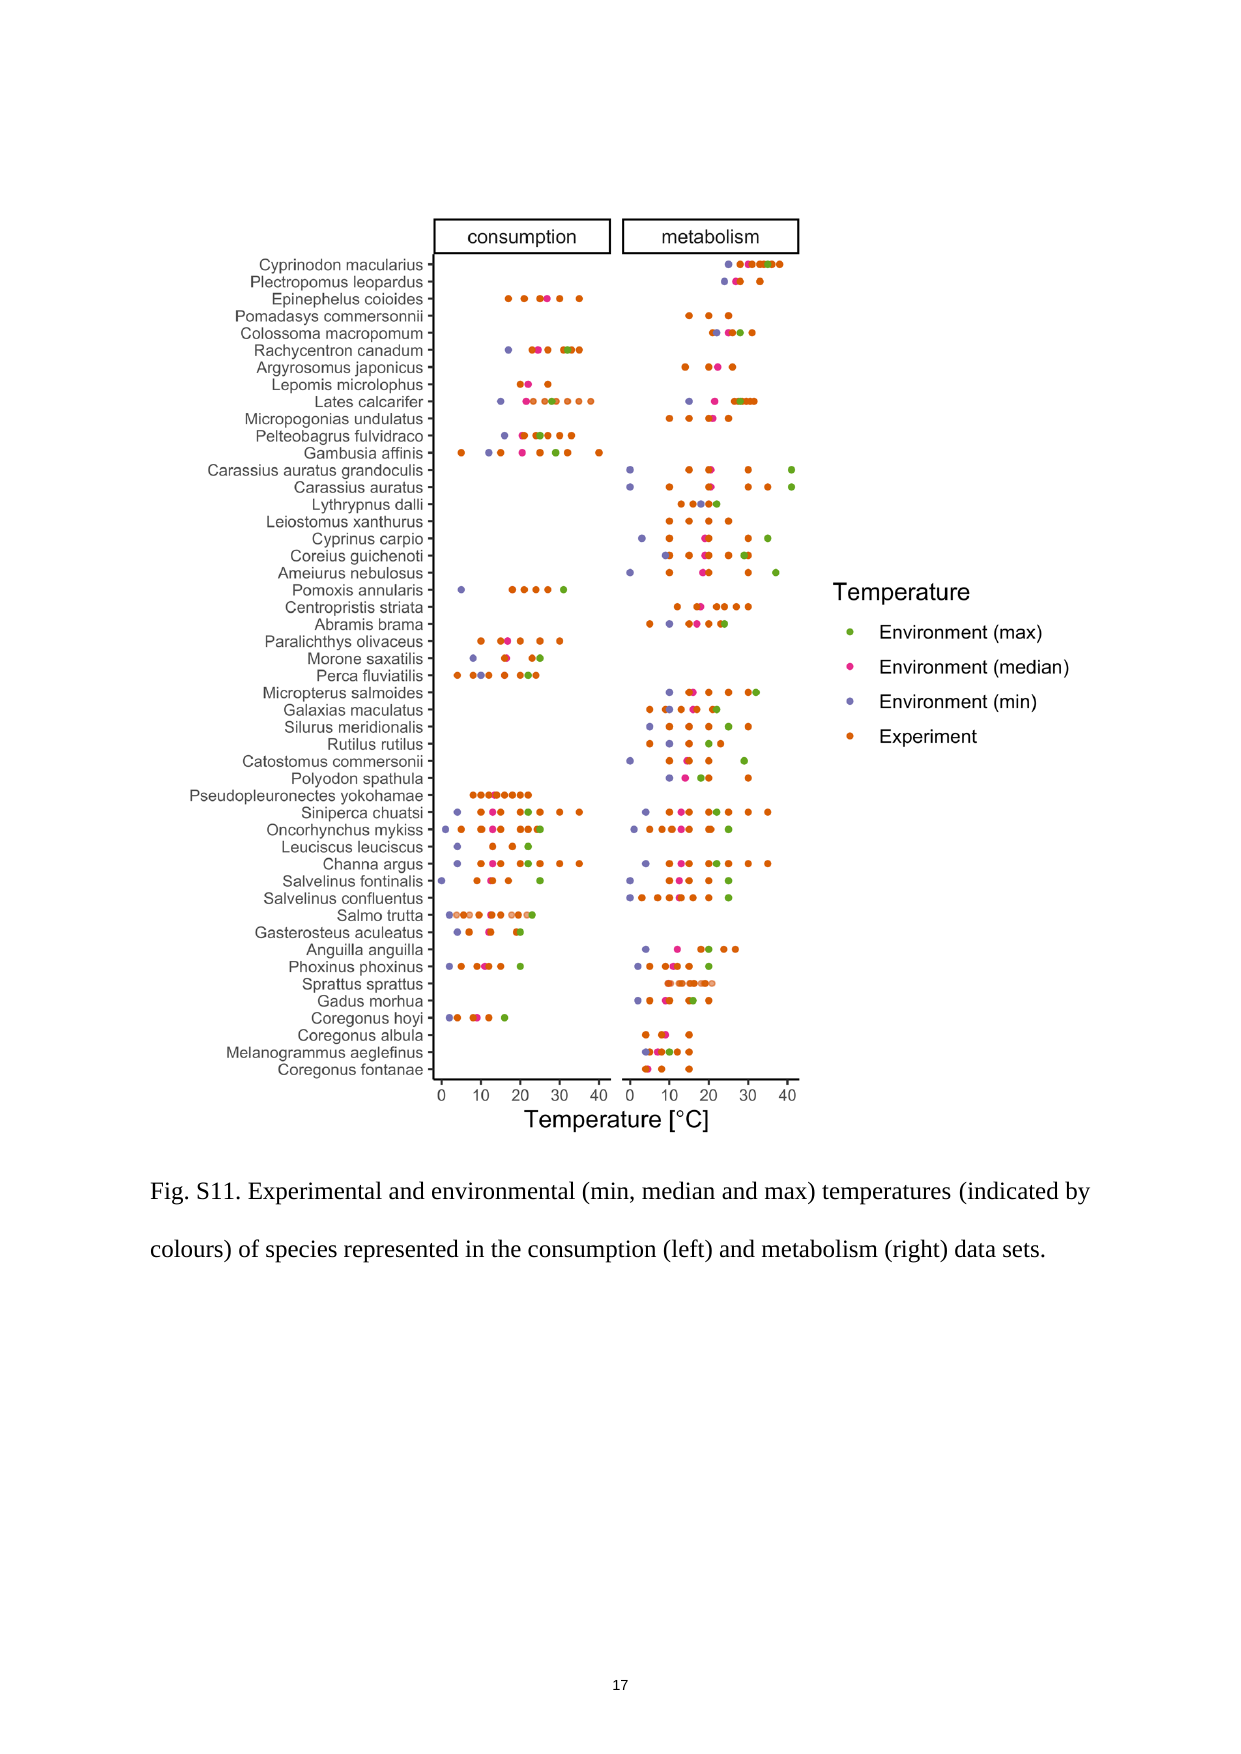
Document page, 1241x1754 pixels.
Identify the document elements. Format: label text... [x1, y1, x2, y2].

picture [150, 207, 1091, 1148]
text Fig. S11. Experimental and environmental (min, median and max) temperatures (indicated by colours) of species represented in the consumption (left) and metabolism (right) data sets. [150, 1176, 1090, 1263]
